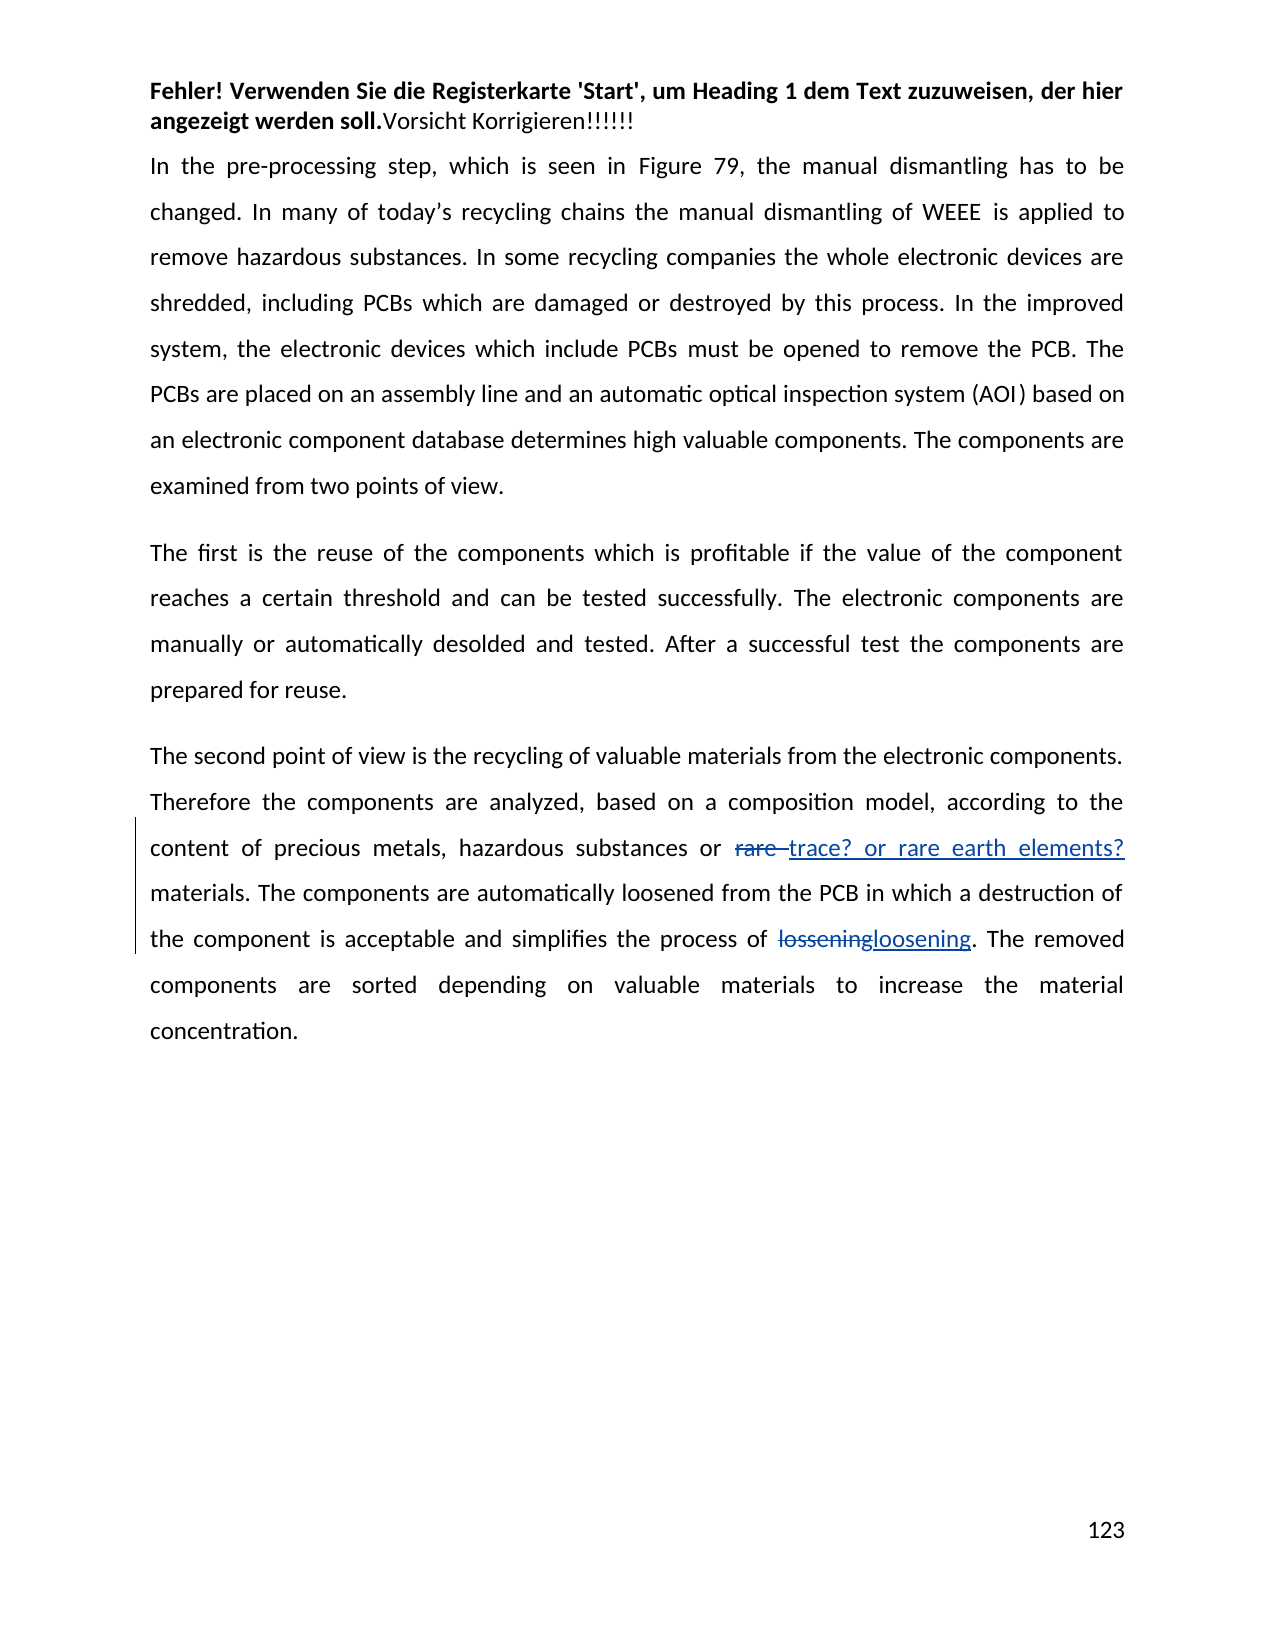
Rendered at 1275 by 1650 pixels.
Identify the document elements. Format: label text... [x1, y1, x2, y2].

text The second point of view is the recycling of valuable materials from the electronic components. Therefore the components are analyzed, based on a composition model, according to the content of precious metals, hazardous substances or materials. The components are automatically loosened from the PCB in which a destruction of the component is acceptable and simplifies the process of . The removed components are sorted depending on valuable materials to increase the material concentration. [150, 740, 1125, 1045]
text In the pre-processing step, which is seen in Figure 79, the manual dismantling has to be changed. In many of today’s recycling chains the manual dismantling of WEEE is applied to remove hazardous substances. In some recycling companies the whole electronic devices are shredded, including PCBs which are damaged or destroyed by this process. In the improved system, the electronic devices which include PCBs must be opened to remove the PCB. The PCBs are placed on an assembly line and an automatic optical inspection system (AOI) based on an electronic component database determines high valuable components. The components are examined from two points of view. [150, 150, 1125, 501]
text The first is the reuse of the components which is profitable if the value of the component reaches a certain threshold and can be tested successfully. The electronic components are manually or automatically desolded and tested. After a successful test the components are prepared for reuse. [150, 537, 1125, 704]
